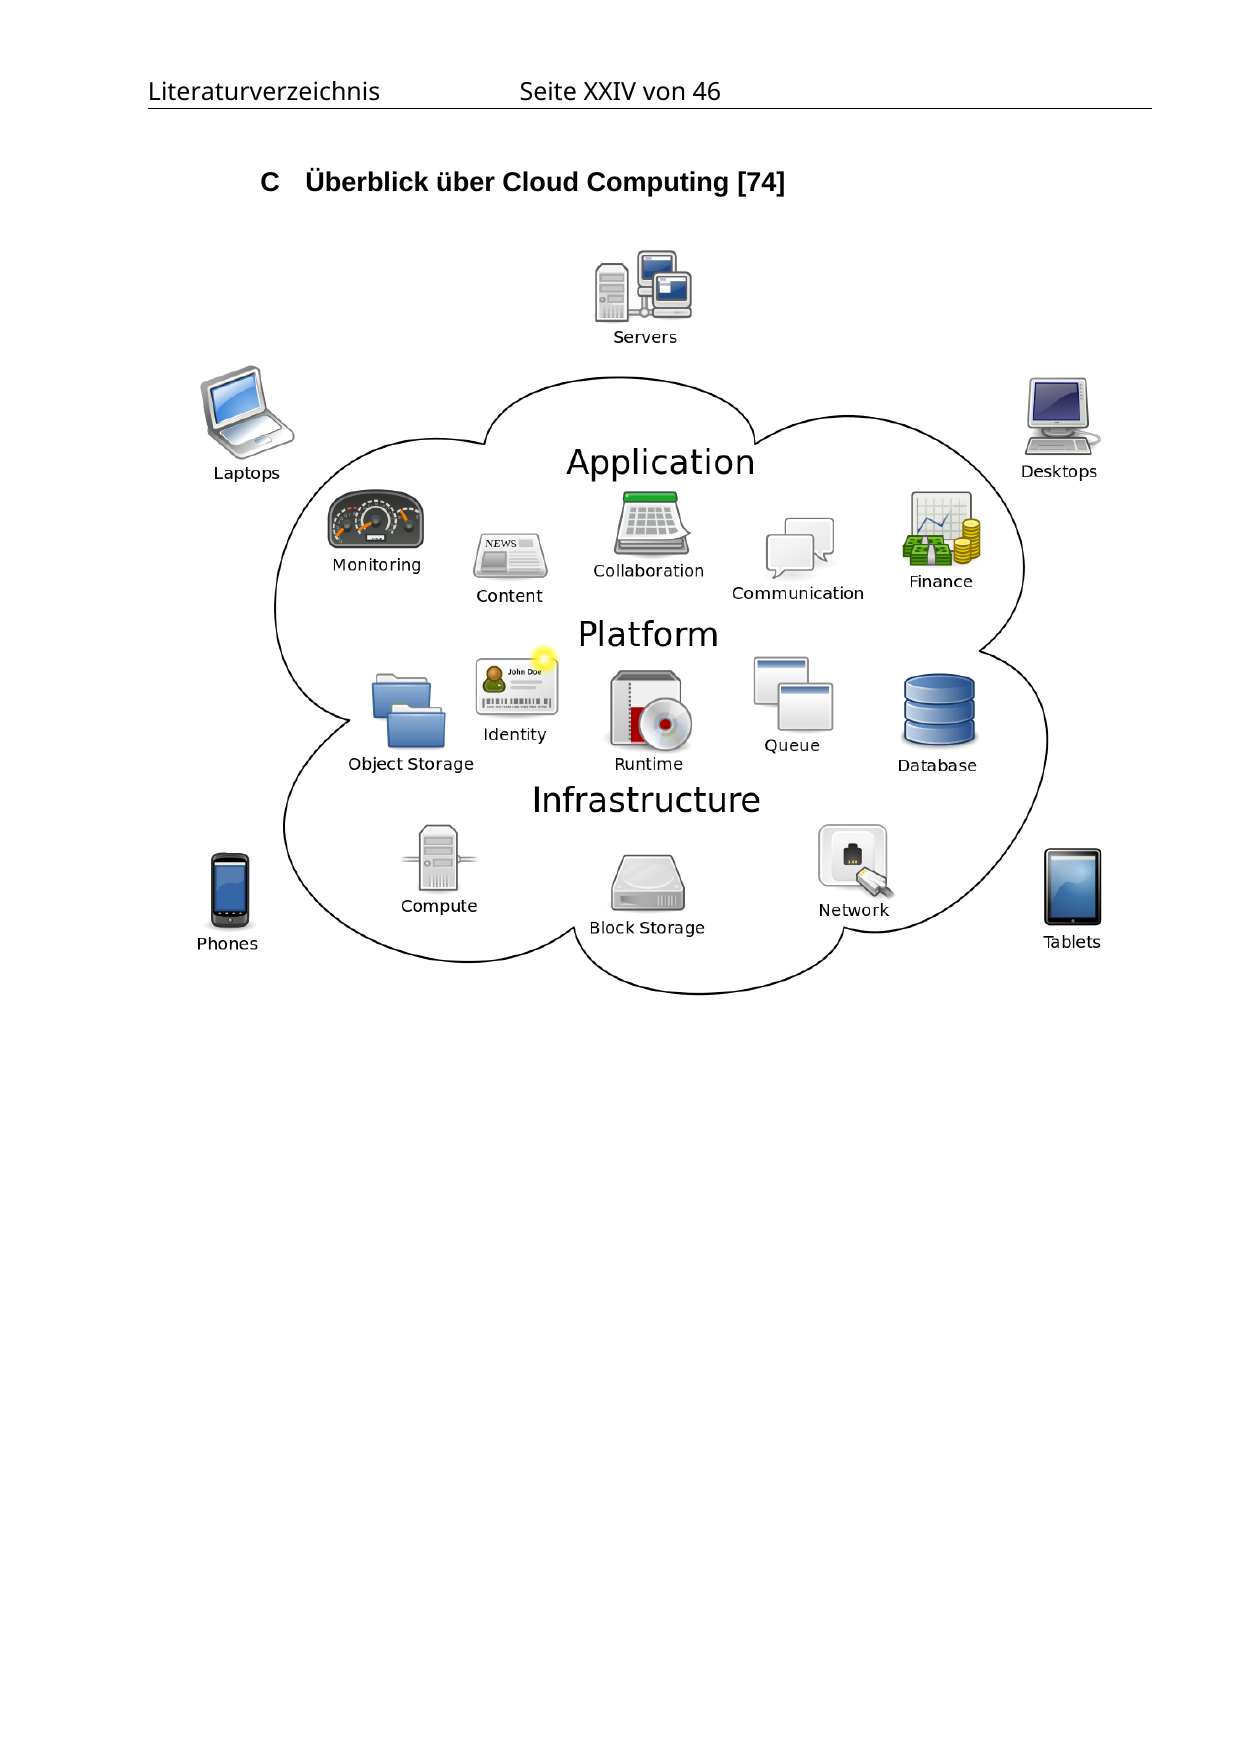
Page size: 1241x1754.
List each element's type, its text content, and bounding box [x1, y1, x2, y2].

text Überblick über Cloud Computing [260, 166, 1152, 197]
picture [156, 225, 1143, 1004]
